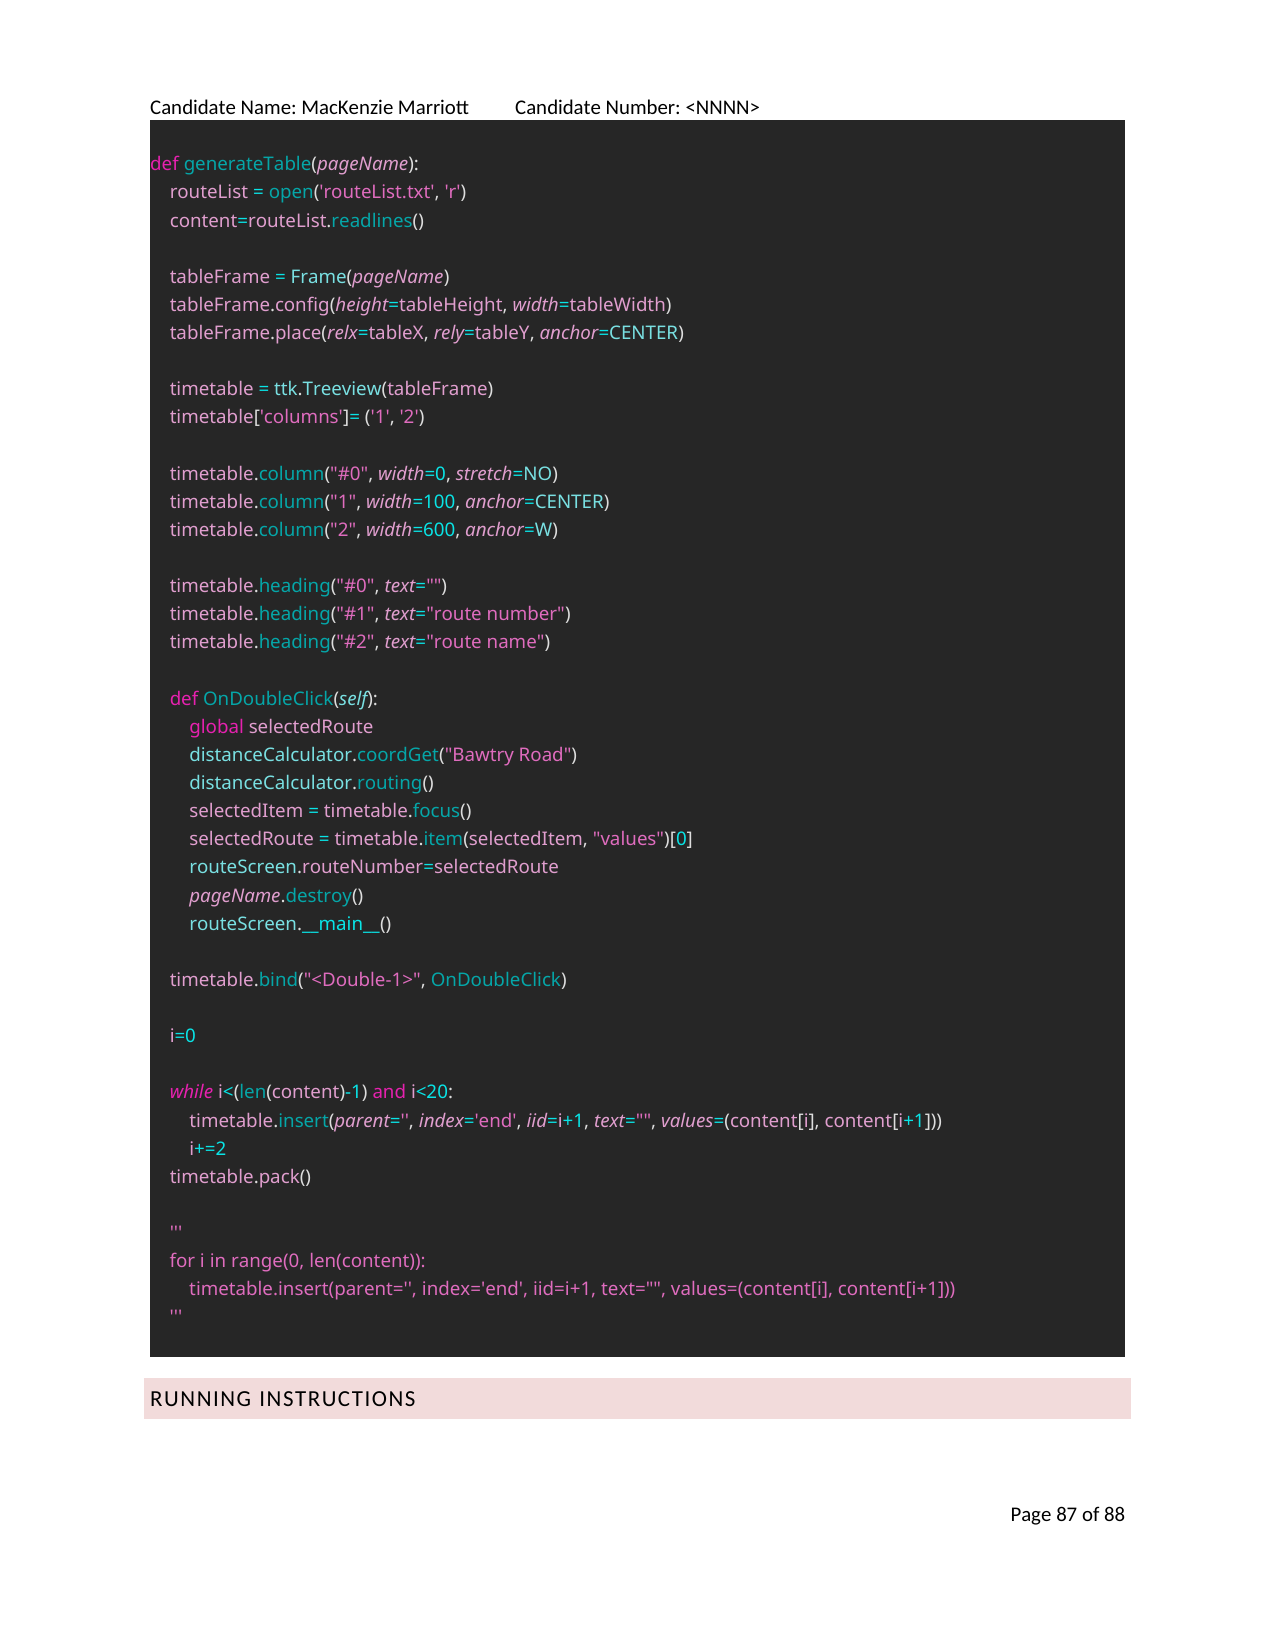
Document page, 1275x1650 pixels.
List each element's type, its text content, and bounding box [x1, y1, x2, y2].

text timetable['columns']= ('1', '2') [150, 401, 1125, 429]
text content=routeList.readlines() [150, 204, 1125, 232]
text routeScreen.__main__() [150, 907, 1125, 936]
text pageName.destroy() [150, 879, 1125, 907]
text selectedRoute = timetable.item(selectedItem, "values")[0] [150, 823, 1125, 851]
text distanceCalculator.coordGet("Bawtry Road") [150, 739, 1125, 767]
text tableFrame.config(height=tableHeight, width=tableWidth) [150, 289, 1125, 317]
text timetable.column("1", width=100, anchor=CENTER) [150, 486, 1125, 514]
text routeList = open('routeList.txt', 'r') [150, 176, 1125, 204]
text for i in range(0, len(content)): [150, 1245, 1125, 1273]
text tableFrame = Frame(pageName) [150, 261, 1125, 289]
text timetable.bind("<Double-1>", OnDoubleClick) [150, 964, 1125, 992]
text distanceCalculator.routing() [150, 767, 1125, 795]
text timetable.column("#0", width=0, stretch=NO) [150, 457, 1125, 486]
text selectedItem = timetable.focus() [150, 795, 1125, 823]
text i=0 [150, 1020, 1125, 1048]
text timetable.column("2", width=600, anchor=W) [150, 514, 1125, 542]
text def generateTable(pageName): [150, 148, 1125, 176]
text timetable = ttk.Treeview(tableFrame) [150, 373, 1125, 401]
text while i<(len(content)-1) and i<20: [150, 1076, 1125, 1104]
text routeScreen.routeNumber=selectedRoute [150, 851, 1125, 879]
text tableFrame.place(relx=tableX, rely=tableY, anchor=CENTER) [150, 317, 1125, 345]
text global selectedRoute [150, 711, 1125, 739]
text timetable.heading("#2", text="route name") [150, 626, 1125, 654]
text timetable.pack() [150, 1161, 1125, 1189]
text timetable.heading("#1", text="route number") [150, 598, 1125, 626]
text timetable.insert(parent='', index='end', iid=i+1, text="", values=(content[i], content[i+1])) [150, 1273, 1125, 1301]
text timetable.heading("#0", text="") [150, 570, 1125, 598]
text timetable.insert(parent='', index='end', iid=i+1, text="", values=(content[i], content[i+1])) [150, 1104, 1125, 1132]
subtitle Running instructions [150, 1385, 1125, 1413]
text ''' [150, 1217, 1125, 1245]
text def OnDoubleClick(self): [150, 682, 1125, 711]
text i+=2 [150, 1132, 1125, 1161]
text ''' [150, 1301, 1125, 1329]
